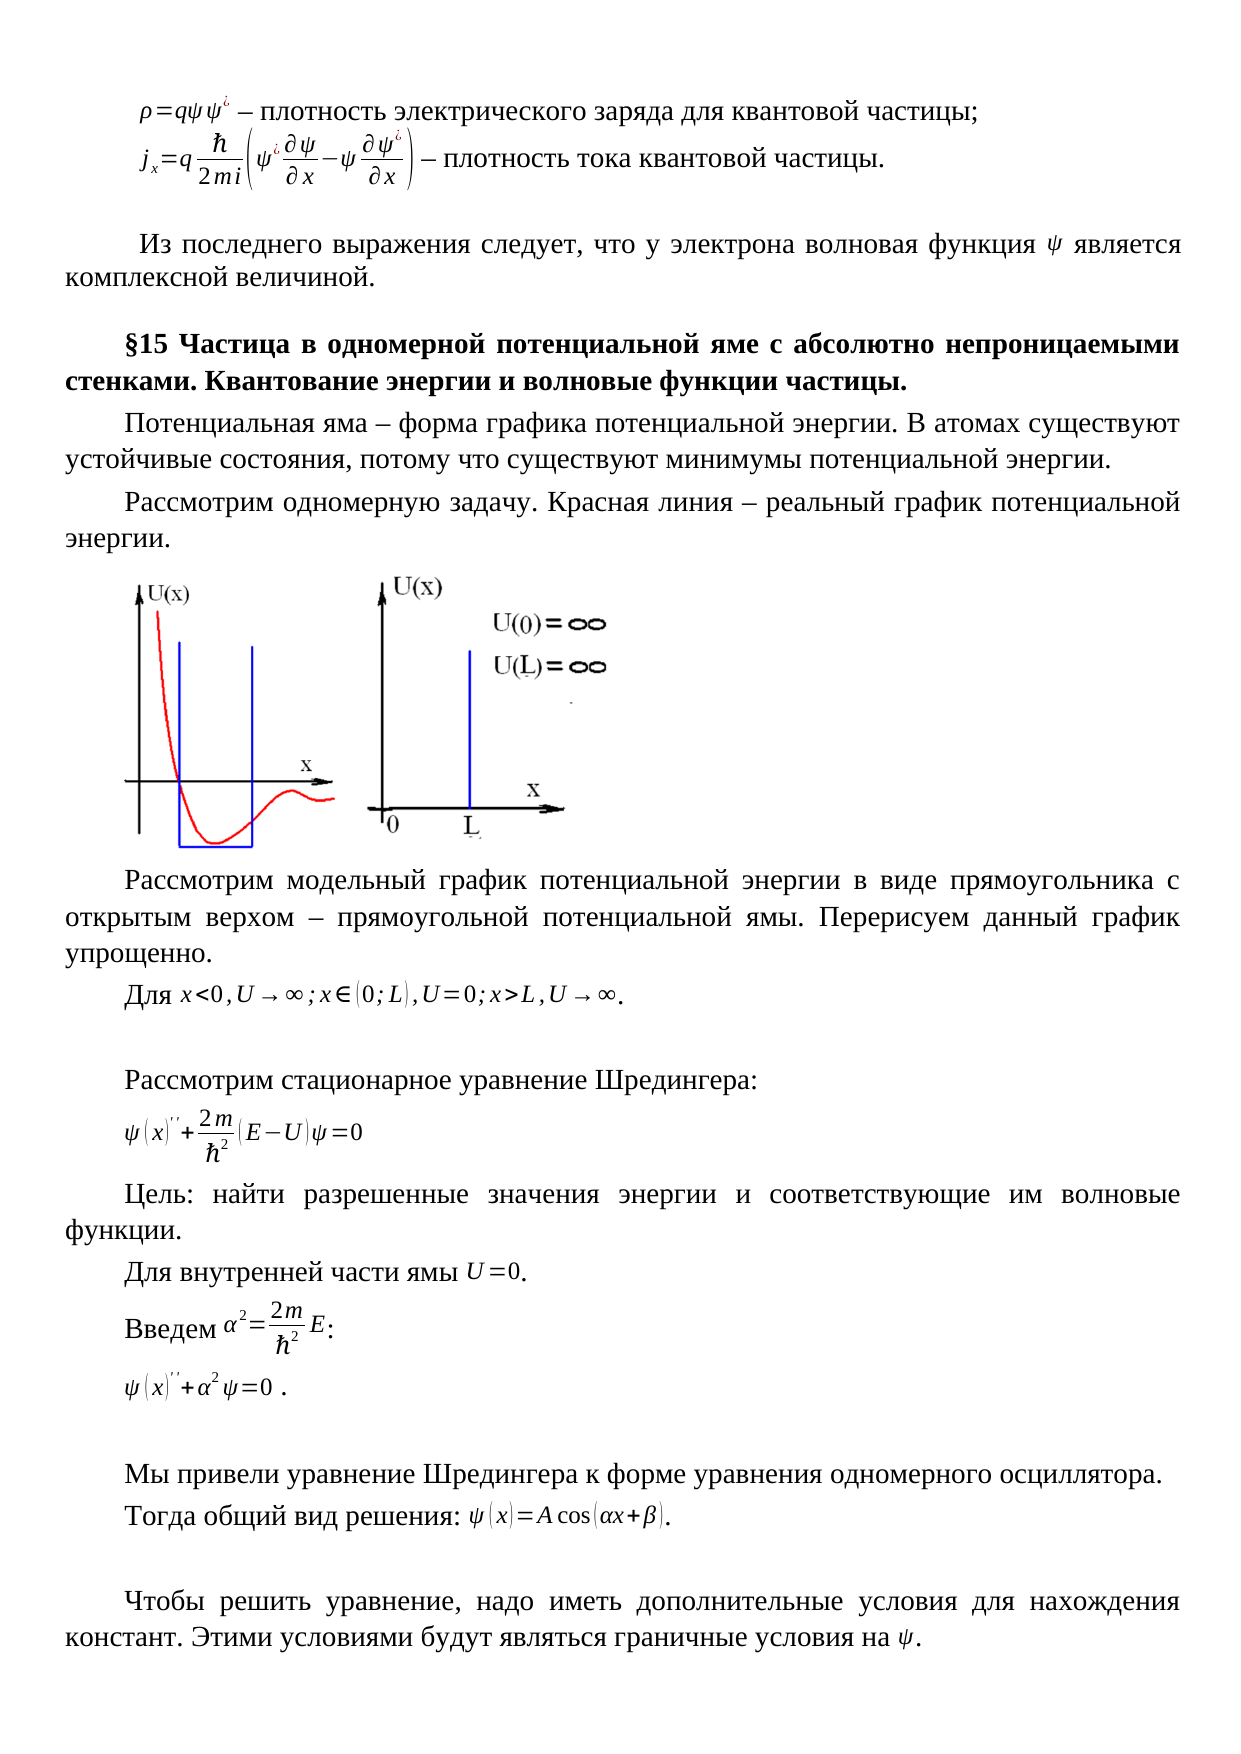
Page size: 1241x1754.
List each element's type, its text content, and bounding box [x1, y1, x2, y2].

text Чтобы решить уравнение, надо иметь дополнительные условия для нахождения констант. Этими условиями будут являться граничные условия на . [65, 1583, 1181, 1653]
text Рассмотрим модельный график потенциальной энергии в виде прямоугольника с открытым верхом – прямоугольной потенциальной ямы. Перерисуем данный график упрощенно. [65, 862, 1181, 968]
text Для . [65, 977, 1181, 1011]
text Из последнего выражения следует, что у электрона волновая функция является комплексной величиной. [65, 226, 1181, 293]
picture [360, 562, 611, 854]
text – плотность электрического заряда для квантовой частицы; [65, 93, 1181, 126]
text Мы привели уравнение Шредингера к форме уравнения одномерного осциллятора. [65, 1456, 1181, 1489]
picture [124, 575, 335, 854]
text Введем : [65, 1297, 1181, 1359]
text Потенциальная яма – форма графика потенциальной энергии. В атомах существуют устойчивые состояния, потому что существуют минимумы потенциальной энергии. [65, 405, 1181, 475]
text Рассмотрим стационарное уравнение Шредингера: [65, 1062, 1181, 1096]
text §15 Частица в одномерной потенциальной яме с абсолютно непроницаемыми стенками. Квантование энергии и волновые функции частицы. [65, 327, 1181, 396]
text Для внутренней части ямы . [65, 1254, 1181, 1288]
text – плотность тока квантовой частицы. [65, 126, 1181, 192]
text Рассмотрим одномерную задачу. Красная линия – реальный график потенциальной энергии. [65, 484, 1181, 553]
text . [65, 1368, 1181, 1405]
text Цель: найти разрешенные значения энергии и соответствующие им волновые функции. [65, 1176, 1181, 1245]
text Тогда общий вид решения: . [65, 1498, 1181, 1532]
